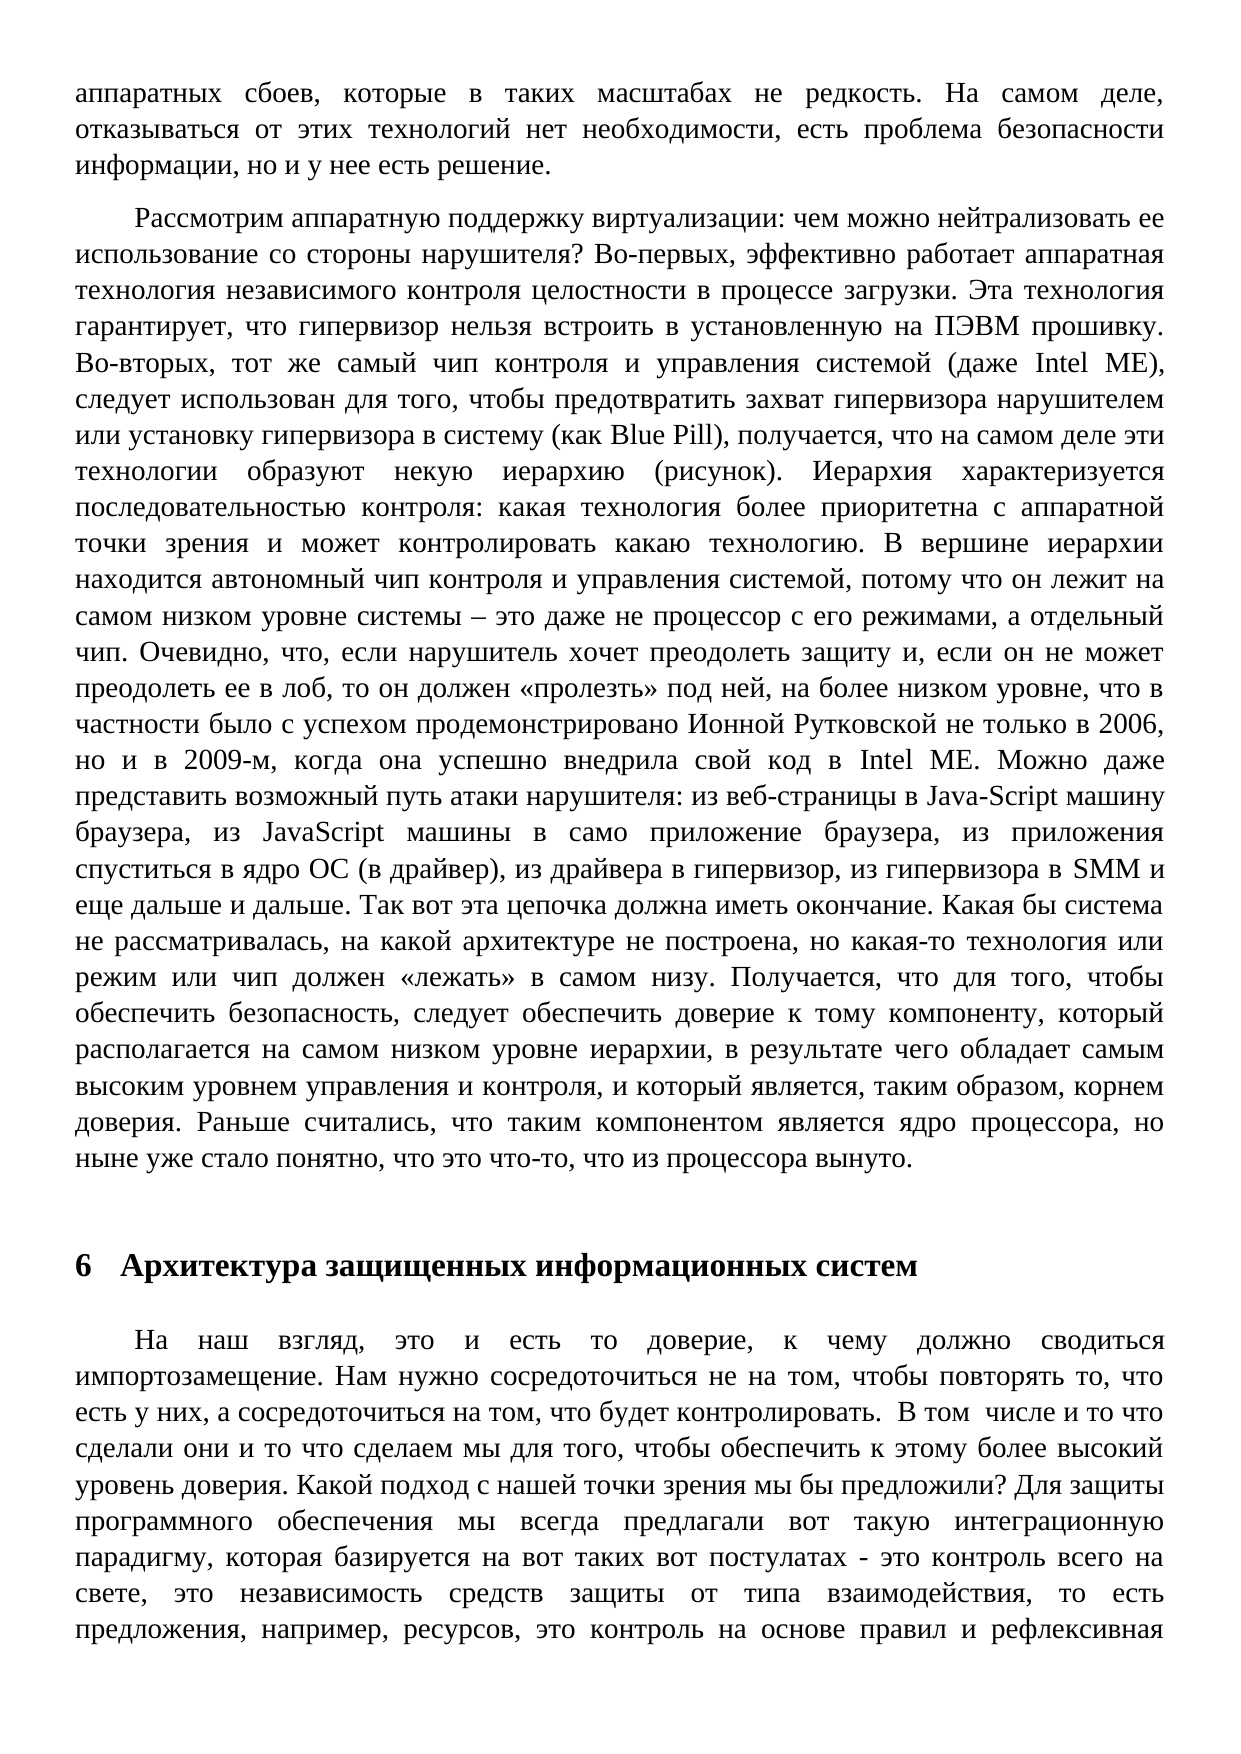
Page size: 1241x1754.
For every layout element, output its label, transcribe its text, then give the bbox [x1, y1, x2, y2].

subtitle Архитектура защищенных информационных систем [75, 1246, 1165, 1284]
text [75, 1322, 1165, 1645]
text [75, 75, 1165, 181]
text Рассмотрим аппаратную поддержку виртуализации: чем можно нейтрализовать ее использование со стороны нарушителя? Во-первых, эффективно работает аппаратная технология независимого контроля целостности в процессе загрузки. Эта технология гарантирует, что гипервизор нельзя встроить в установленную на ПЭВМ прошивку. Во-вторых, тот же самый чип контроля и управления системой (даже Intel ME), следует использован для того, чтобы предотвратить захват гипервизора нарушителем или установку гипервизора в систему (как Blue Pill), получается, что на самом деле эти технологии образуют некую иерархию (рисунок). Иерархия характеризуется последовательностью контроля: какая технология более приоритетна с аппаратной точки зрения и может контролировать какаю технологию. В вершине иерархии находится автономный чип контроля и управления системой, потому что он лежит на самом низком уровне системы – это даже не процессор с его режимами, а отдельный чип. Очевидно, что, если нарушитель хочет преодолеть защиту и, если он не может преодолеть ее в лоб, то он должен «пролезть» под ней, на более низком уровне, что в частности было с успехом продемонстрировано Ионной Рутковской не только в 2006, но и в 2009-м, когда она успешно внедрила свой код в Intel ME. Можно даже представить возможный путь атаки нарушителя: из веб-страницы в Java-Script машину браузера, из JavaScript машины в само приложение браузера, из приложения спуститься в ядро ОС (в драйвер), из драйвера в гипервизор, из гипервизора в SMM и еще дальше и дальше. Так вот эта цепочка должна иметь окончание. Какая бы система не рассматривалась, на какой архитектуре не построена, но какая-то технология или режим или чип должен «лежать» в самом низу. Получается, что для того, чтобы обеспечить безопасность, следует обеспечить доверие к тому компоненту, который располагается на самом низком уровне иерархии, в результате чего обладает самым высоким уровнем управления и контроля, и который является, таким образом, корнем доверия. Раньше считались, что таким компонентом является ядро процессора, но ныне уже стало понятно, что это что-то, что из процессора вынуто. [75, 200, 1165, 1173]
